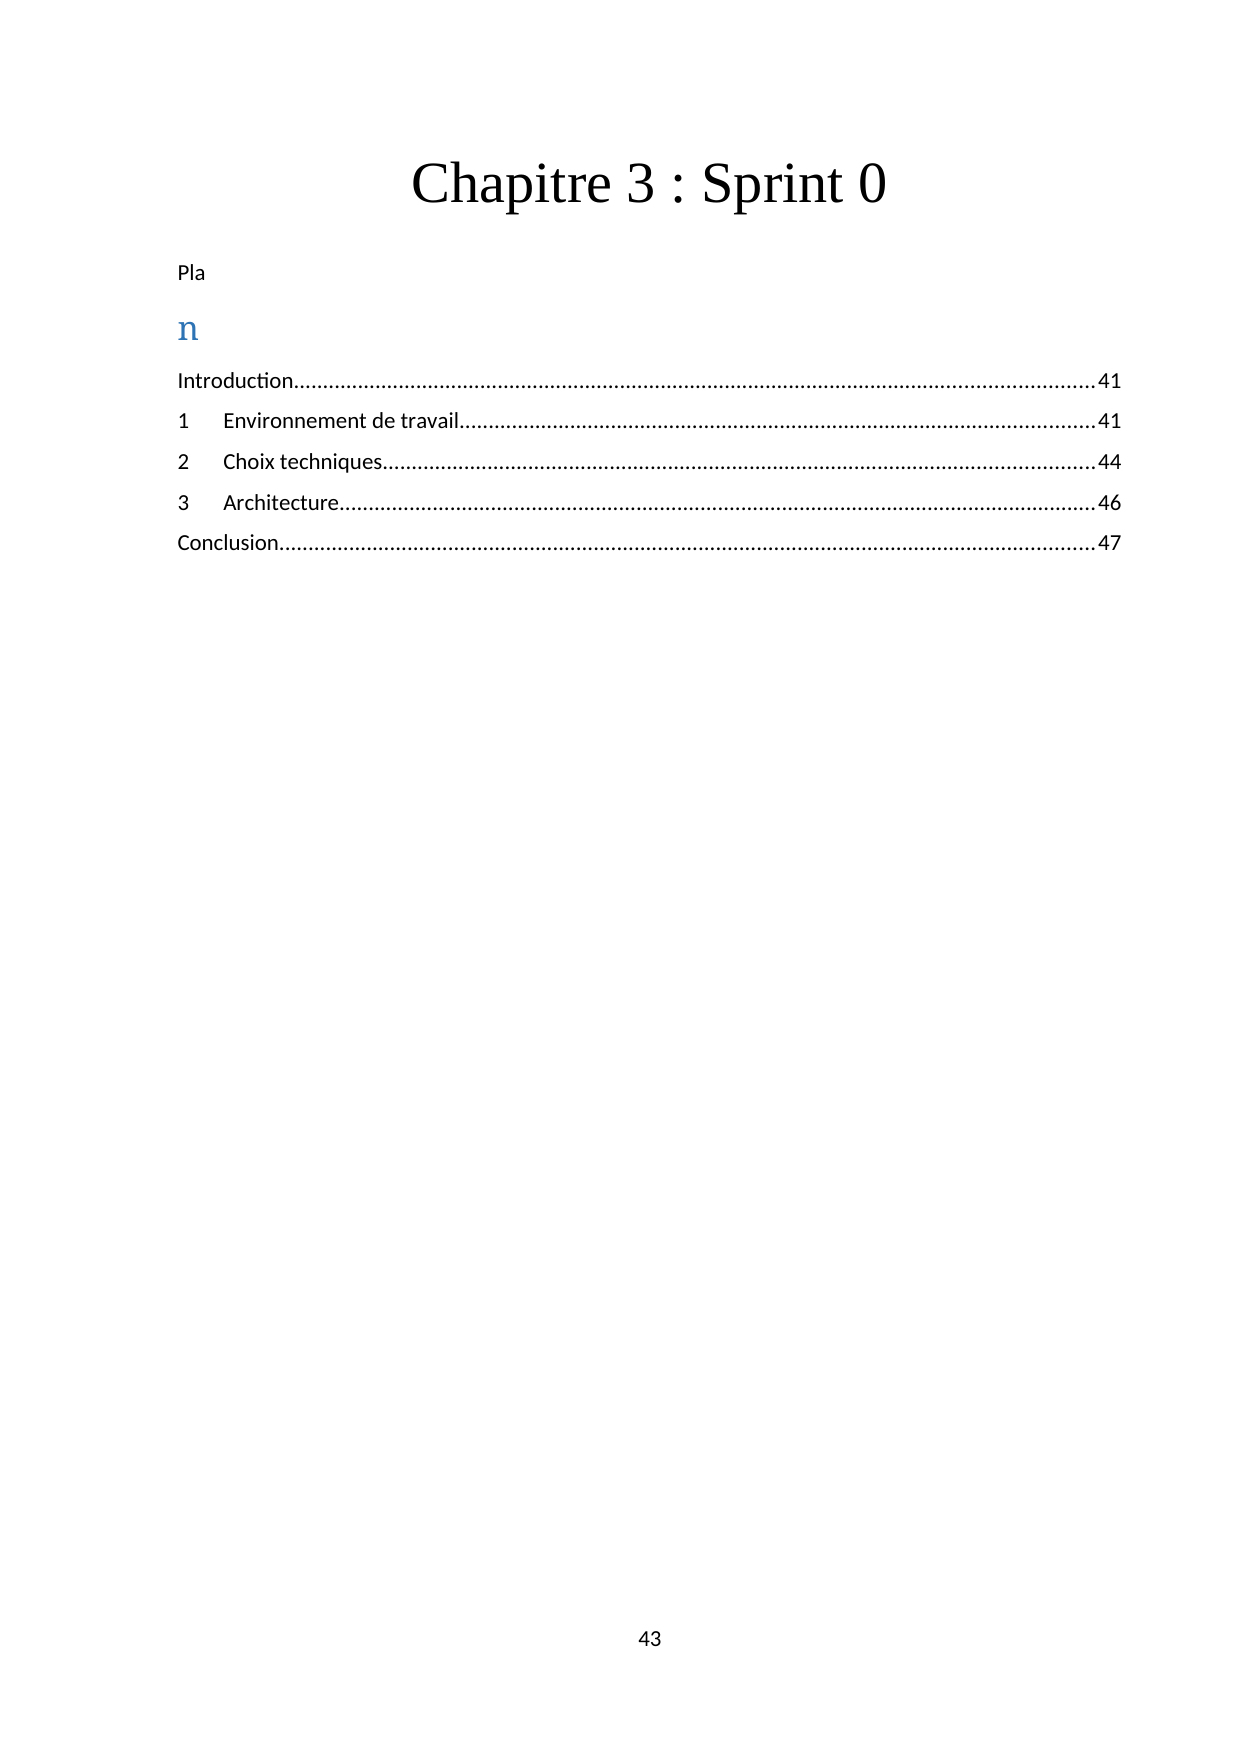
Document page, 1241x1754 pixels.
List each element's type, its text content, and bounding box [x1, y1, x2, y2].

text Chapitre 3 : Sprint 0 [267, 148, 1032, 215]
